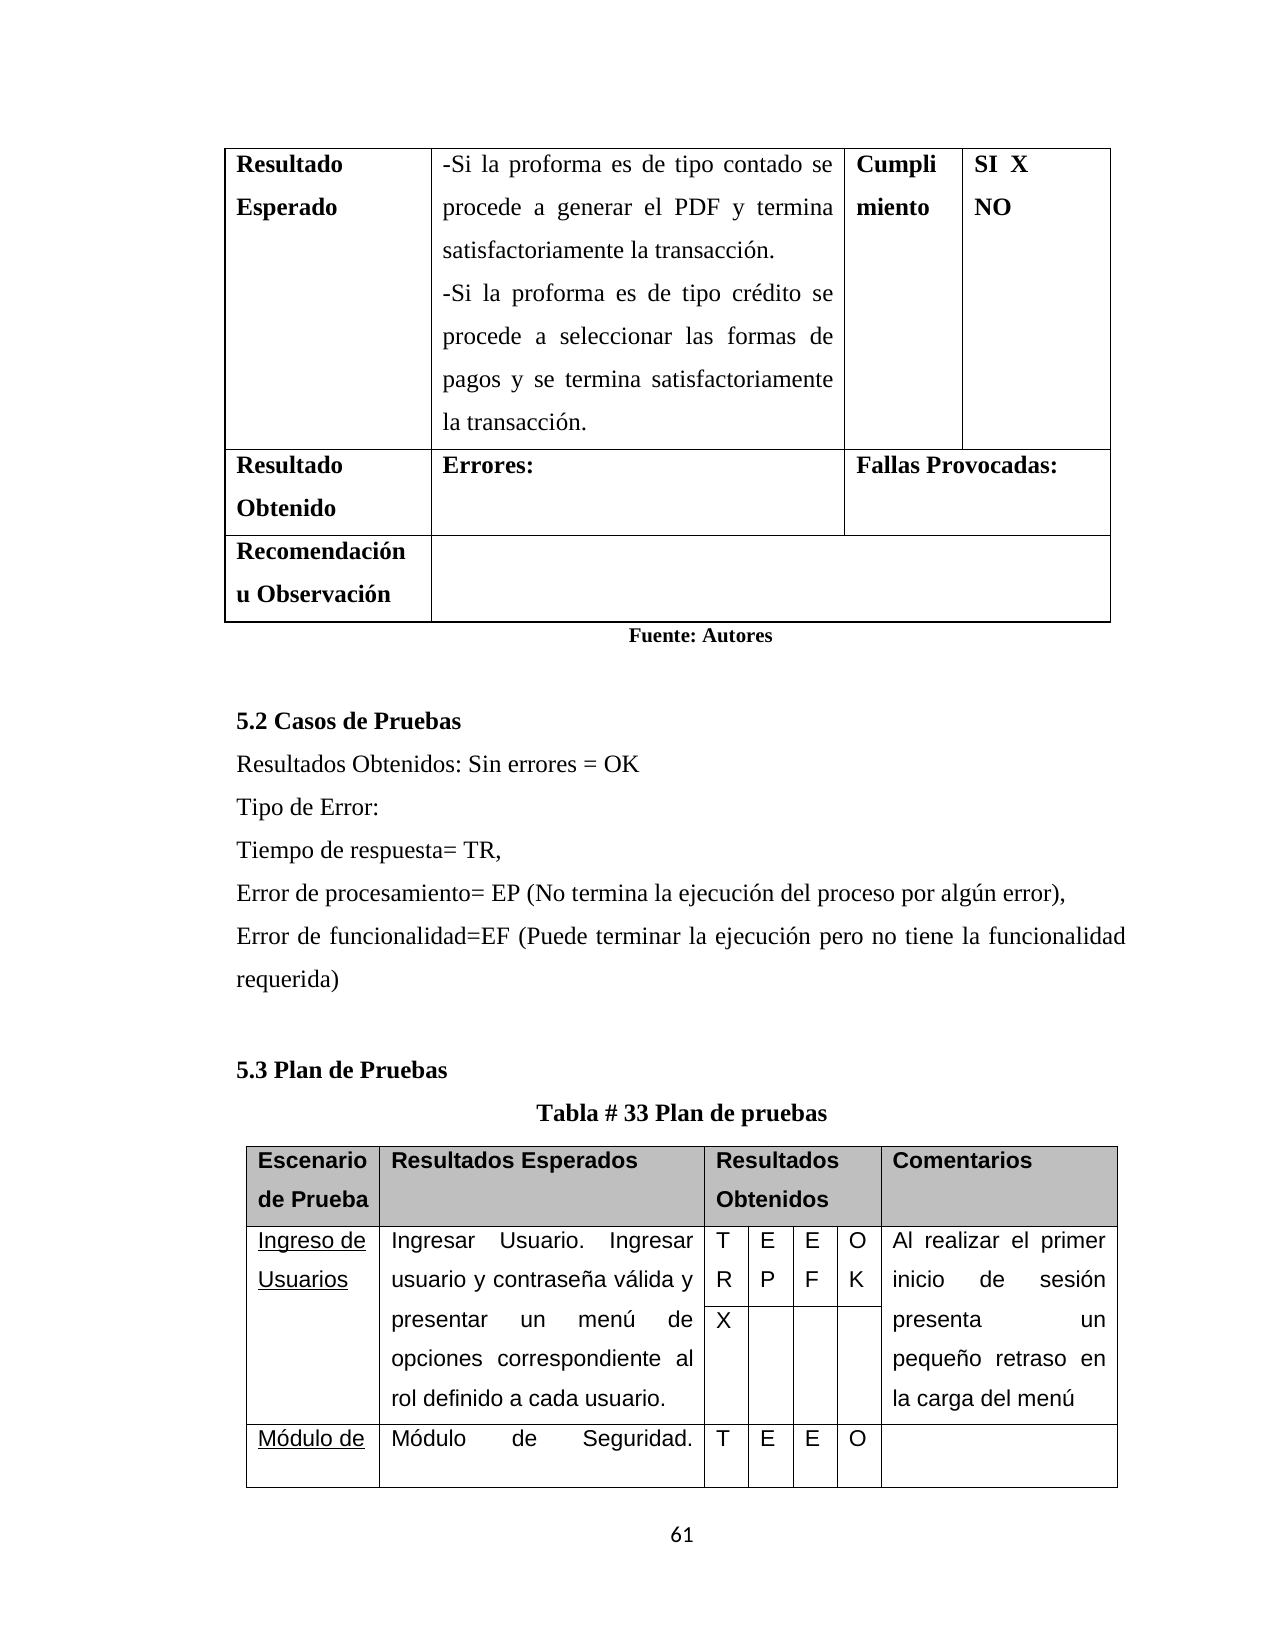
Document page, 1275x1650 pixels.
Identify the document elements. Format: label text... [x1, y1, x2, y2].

table_cell Cumplimiento [845, 149, 962, 449]
table_header Comentarios [882, 1147, 1117, 1226]
table_cell Fallas Provocadas: [845, 450, 1110, 535]
text Error de funcionalidad=EF (Puede terminar la ejecución pero no tiene la funcionalidad requerida) [236, 921, 1127, 993]
table_cell Recomendación u Observación [226, 536, 431, 621]
table_cell [432, 536, 1110, 621]
text Fuente: Autores [274, 622, 1127, 647]
table_cell Errores: [432, 450, 844, 535]
table_header Escenario de Prueba [247, 1147, 379, 1226]
table_cell [882, 1425, 1117, 1487]
table_cell Módulo de Seguridad [247, 1425, 379, 1487]
table_header Resultados Obtenidos [705, 1147, 881, 1226]
table_cell SI X NO [963, 149, 1110, 449]
text Tipo de Error: [236, 792, 1127, 821]
table_cell Al realizar el primer inicio de sesión presenta un pequeño retraso en la carga del menú [882, 1227, 1117, 1424]
table_cell [838, 1307, 881, 1424]
table_cell [749, 1307, 793, 1424]
table_cell EP [749, 1425, 793, 1487]
table_cell X [705, 1307, 748, 1424]
table_cell Ingresar Usuario. Ingresar usuario y contraseña válida y presentar un menú de opciones correspondiente al rol definido a cada usuario. [380, 1227, 704, 1424]
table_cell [380, 1425, 704, 1487]
subtitle 5.3 Plan de Pruebas [236, 1055, 1127, 1084]
table_cell -Si la proforma es de tipo contado se procede a generar el PDF y termina satisfactoriamente la transacción. -Si la proforma es de tipo crédito se procede a seleccionar las formas de pagos y se termina satisfactoriamente la transacción. [432, 149, 844, 449]
table_cell OK [838, 1227, 881, 1306]
table_cell OK [838, 1425, 881, 1487]
table_cell TR [705, 1227, 748, 1306]
table_cell EP [749, 1227, 793, 1306]
table_cell [794, 1307, 837, 1424]
table_cell Resultado Obtenido [226, 450, 431, 535]
table_cell EF [794, 1425, 837, 1487]
table_cell Resultado Esperado [226, 149, 431, 449]
table_cell Ingreso de Usuarios [247, 1227, 379, 1424]
subtitle 5.2 Casos de Pruebas [236, 706, 1127, 734]
table_cell TR [705, 1425, 748, 1487]
text Tiempo de respuesta= TR, [236, 835, 1127, 864]
table_cell EF [794, 1227, 837, 1306]
table_header Resultados Esperados [380, 1147, 704, 1226]
text Resultados Obtenidos: Sin errores = OK [236, 749, 1127, 778]
text Error de procesamiento= EP (No termina la ejecución del proceso por algún error), [236, 878, 1127, 907]
